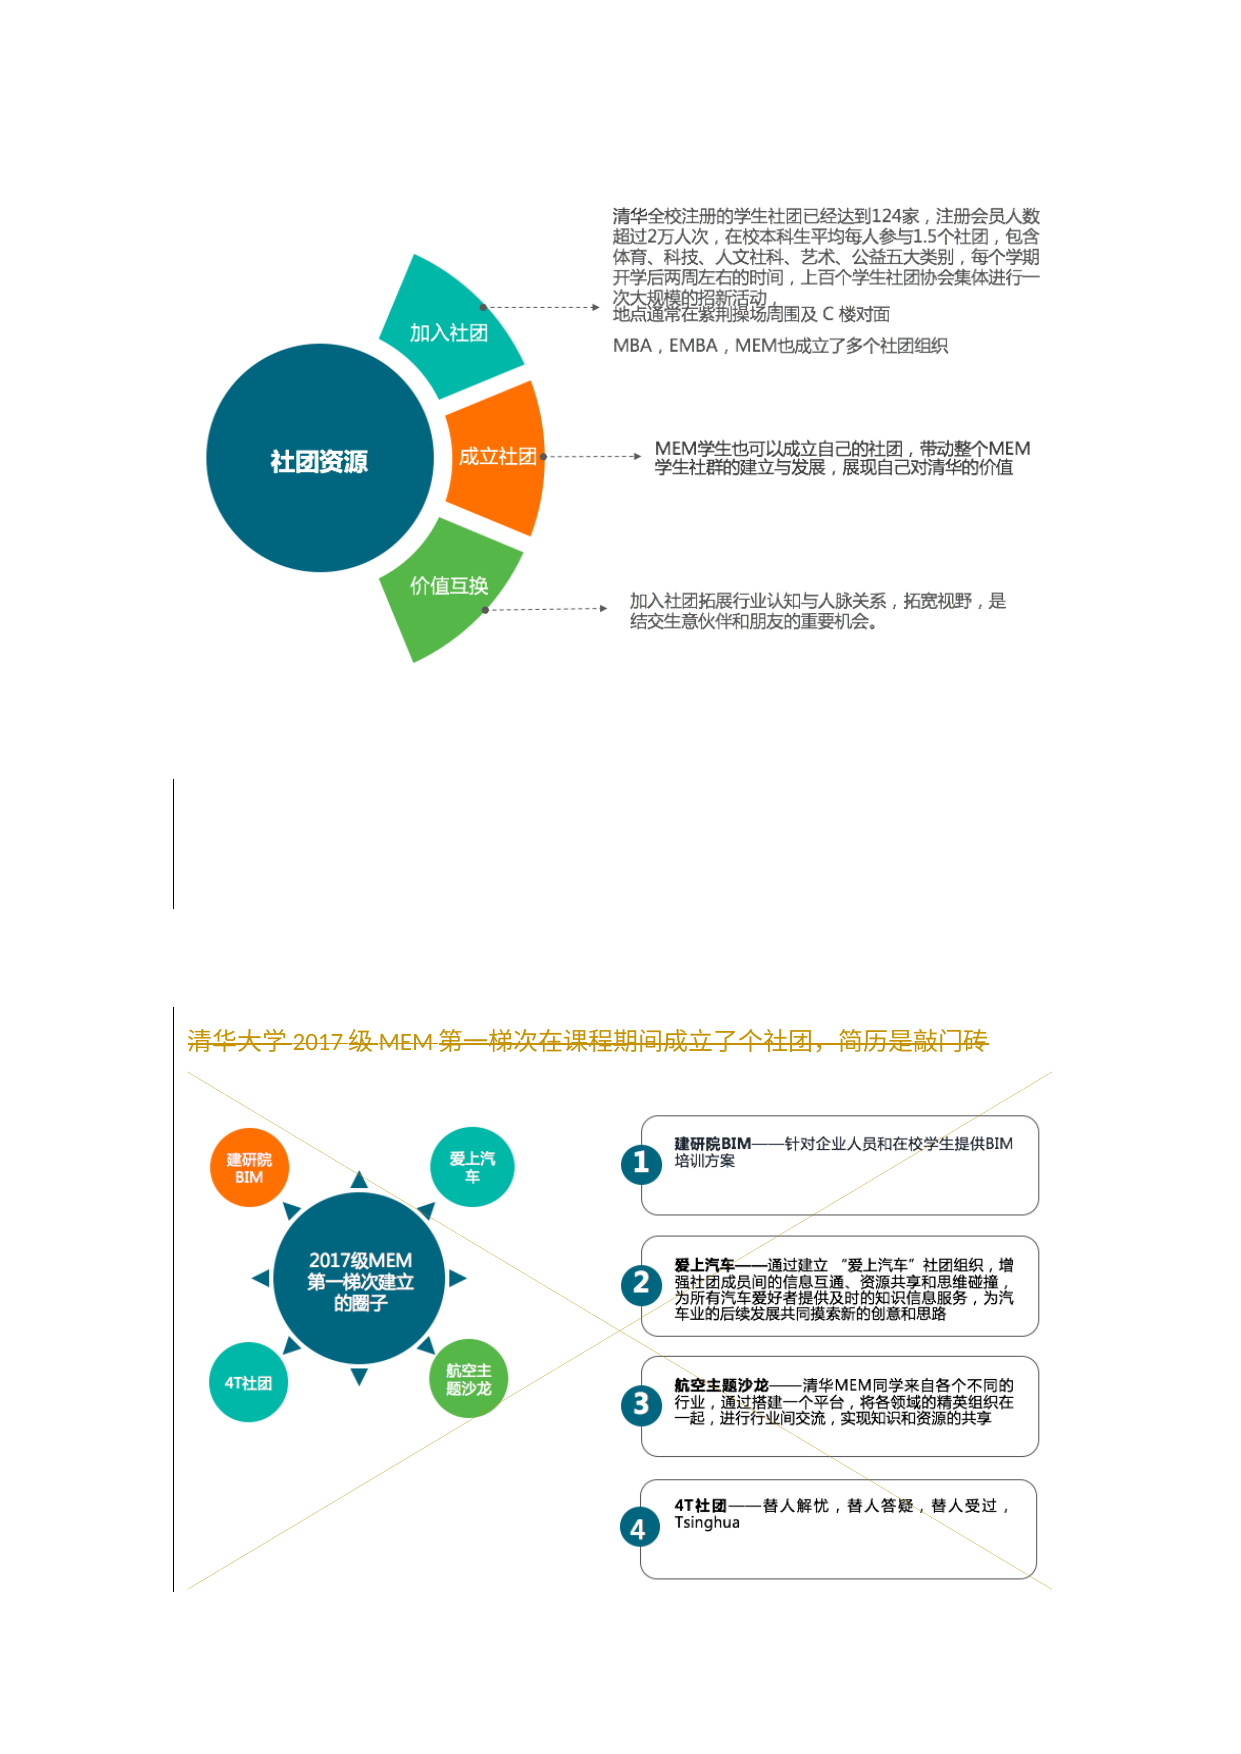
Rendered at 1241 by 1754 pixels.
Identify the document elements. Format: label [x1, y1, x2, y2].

picture [622, 1073, 1053, 1589]
picture [190, 1072, 1050, 1330]
picture [187, 162, 1053, 712]
picture [189, 1332, 1051, 1590]
picture [187, 1073, 618, 1588]
